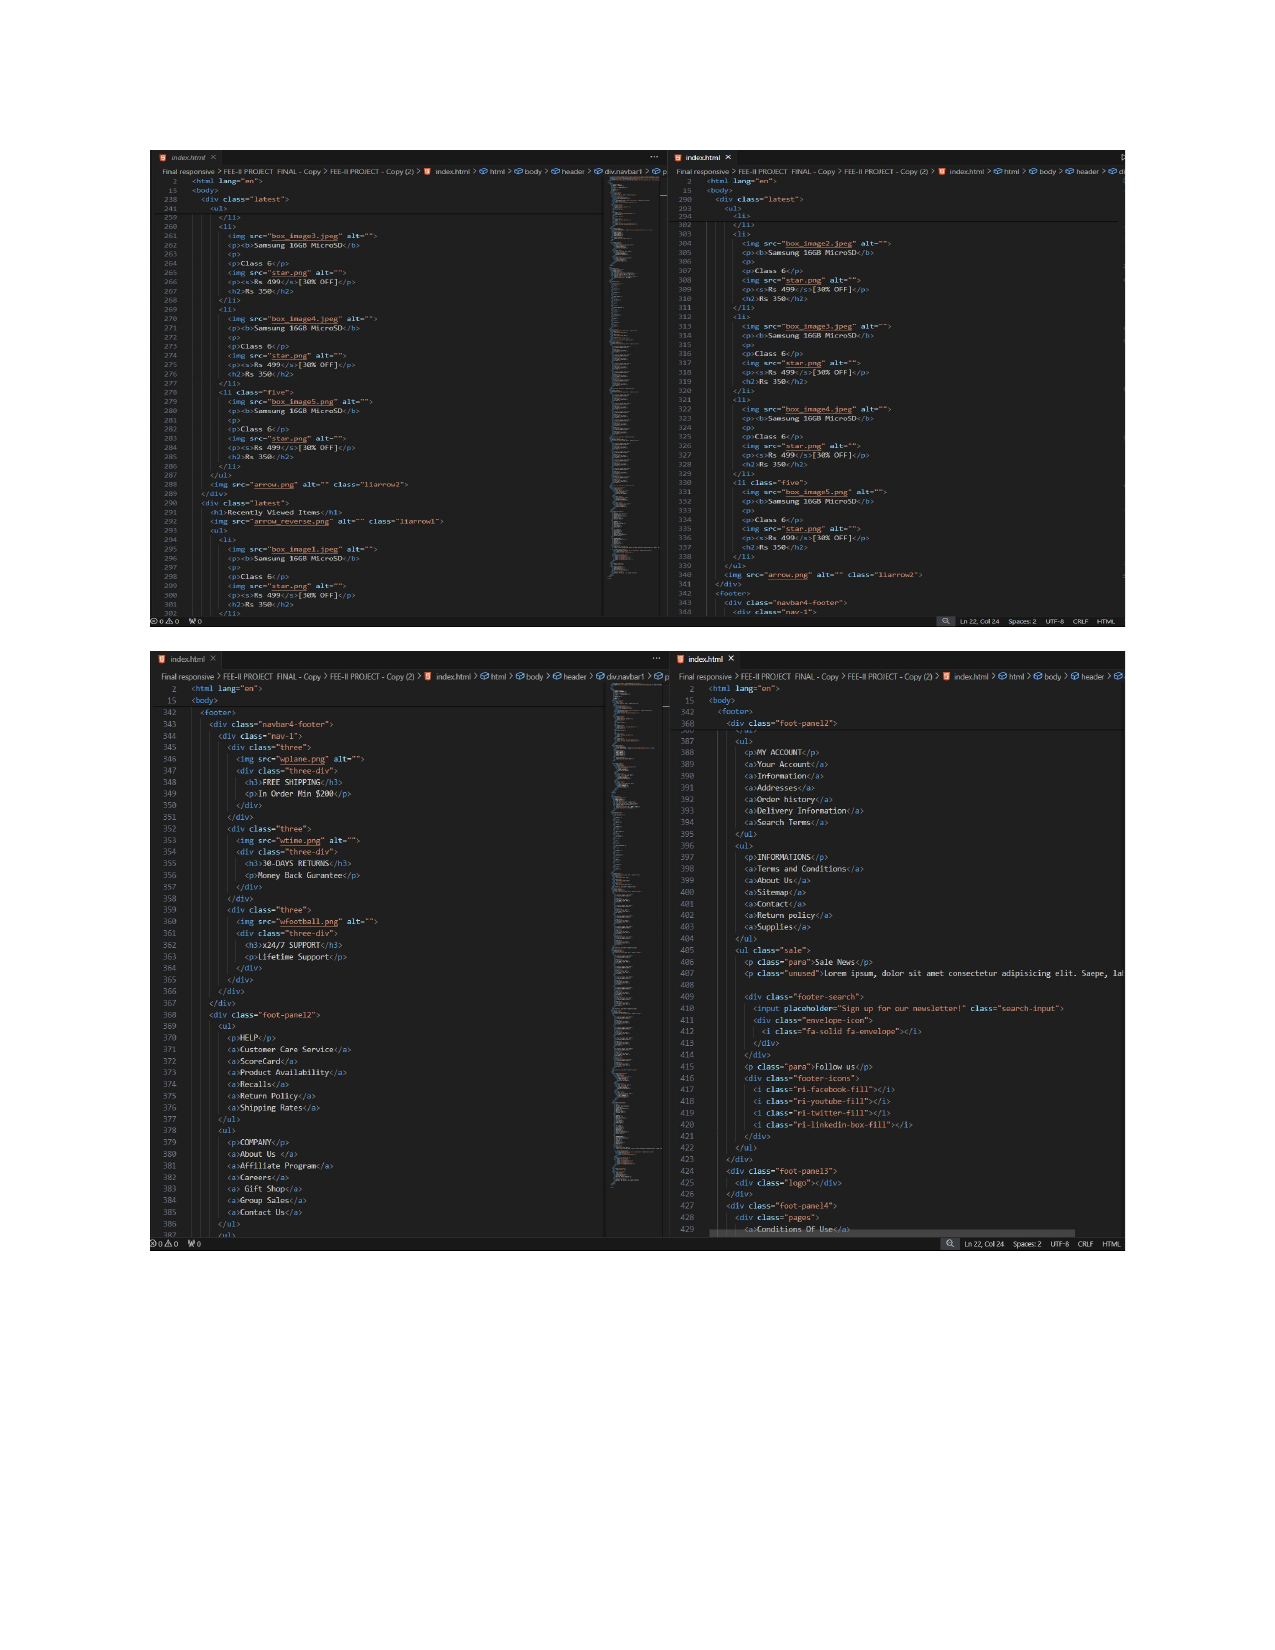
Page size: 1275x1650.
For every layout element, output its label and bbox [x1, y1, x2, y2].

picture [150, 651, 1125, 1251]
picture [150, 150, 1125, 627]
